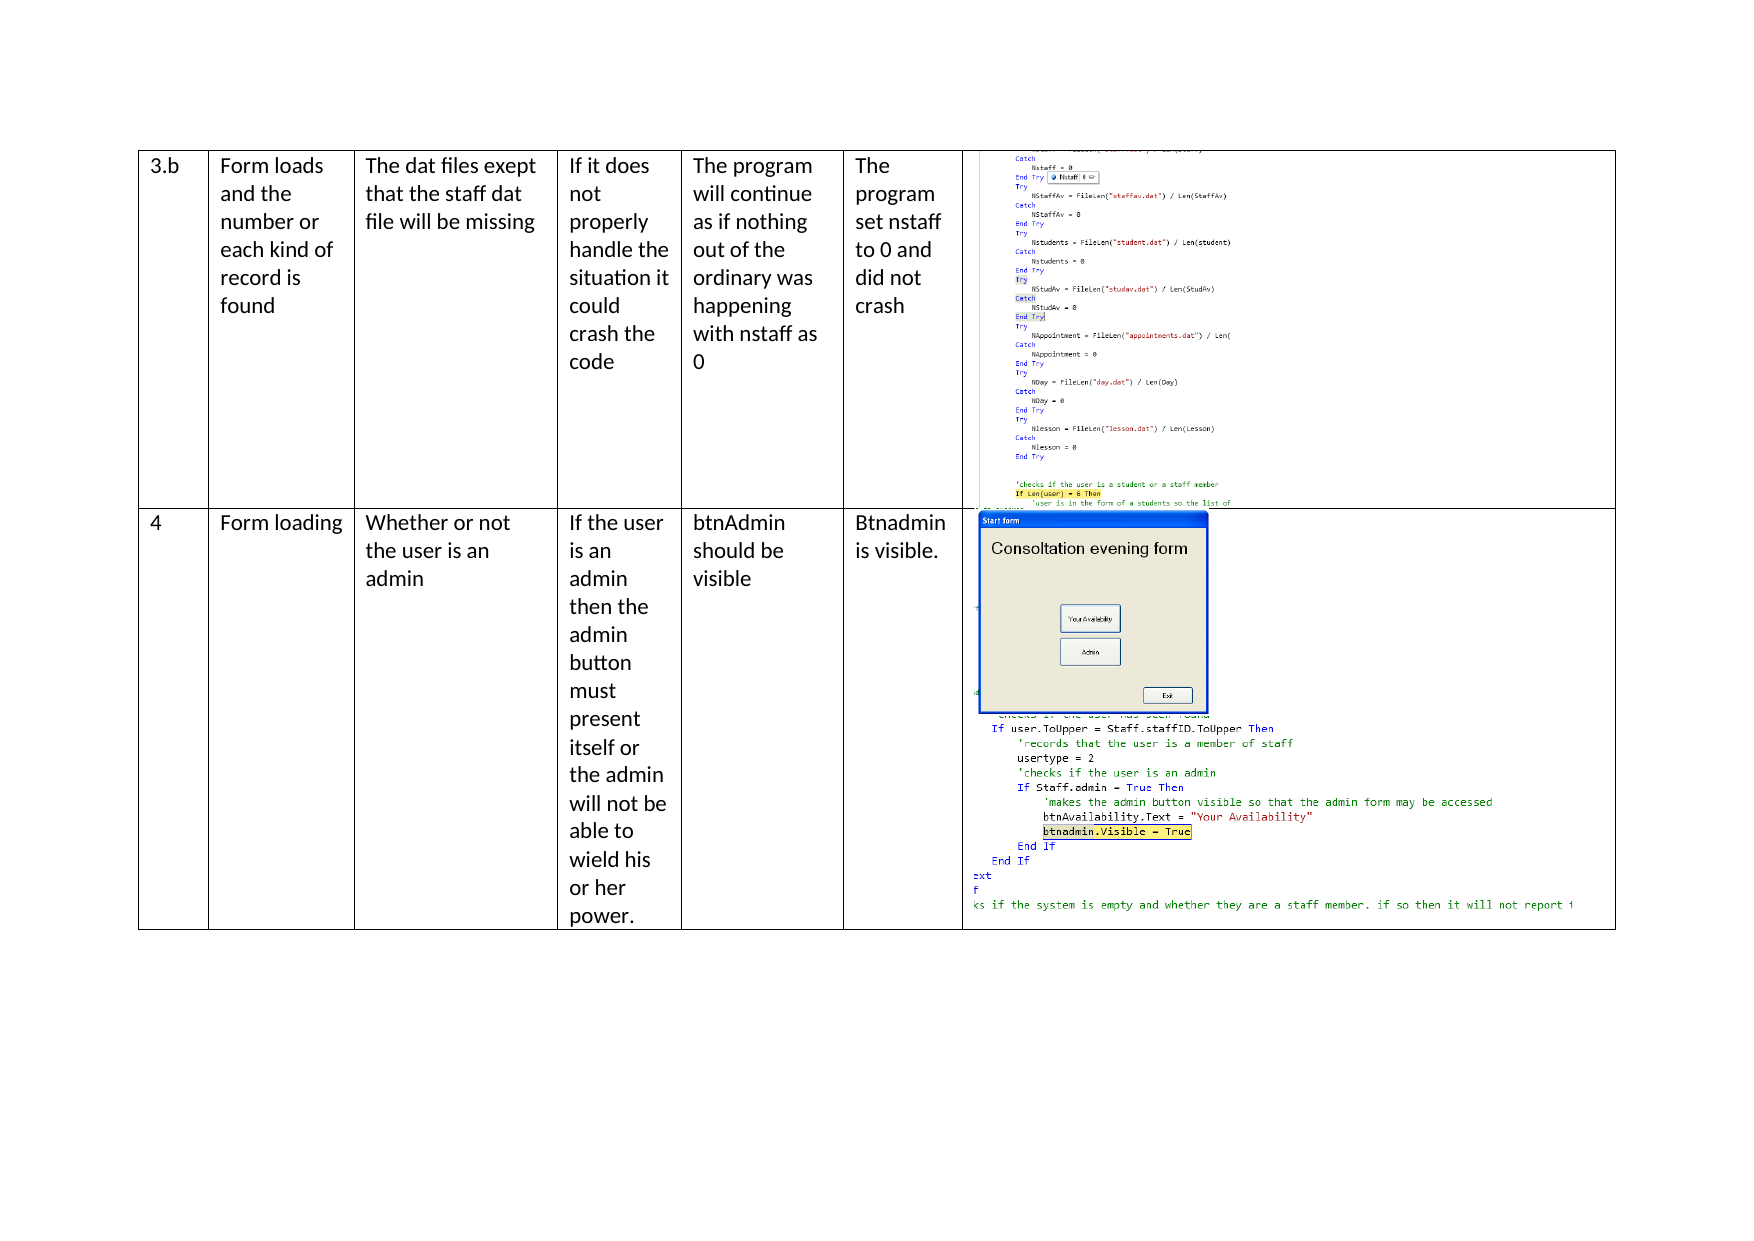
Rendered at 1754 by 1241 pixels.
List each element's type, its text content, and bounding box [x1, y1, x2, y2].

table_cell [355, 151, 557, 507]
table_cell If the user is an admin then the admin button must present itself or the admin will not be able to wield his or her power. [558, 509, 681, 929]
table_cell Whether or not the user is an admin [355, 509, 557, 929]
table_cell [209, 151, 354, 507]
table_cell 3.b [139, 151, 208, 507]
table_cell 4 [139, 509, 208, 929]
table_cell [682, 151, 843, 507]
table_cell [558, 151, 681, 507]
table_cell Form loading [209, 509, 354, 929]
table_cell Btnadmin is visible. [844, 509, 962, 929]
table_cell btnAdmin should be visible [682, 509, 843, 929]
table_cell [1230, 151, 1615, 507]
table_cell [963, 151, 974, 507]
table_cell The program set nstaff to 0 and did not crash [844, 151, 962, 507]
table_cell [963, 509, 1615, 929]
picture [974, 151, 1573, 912]
